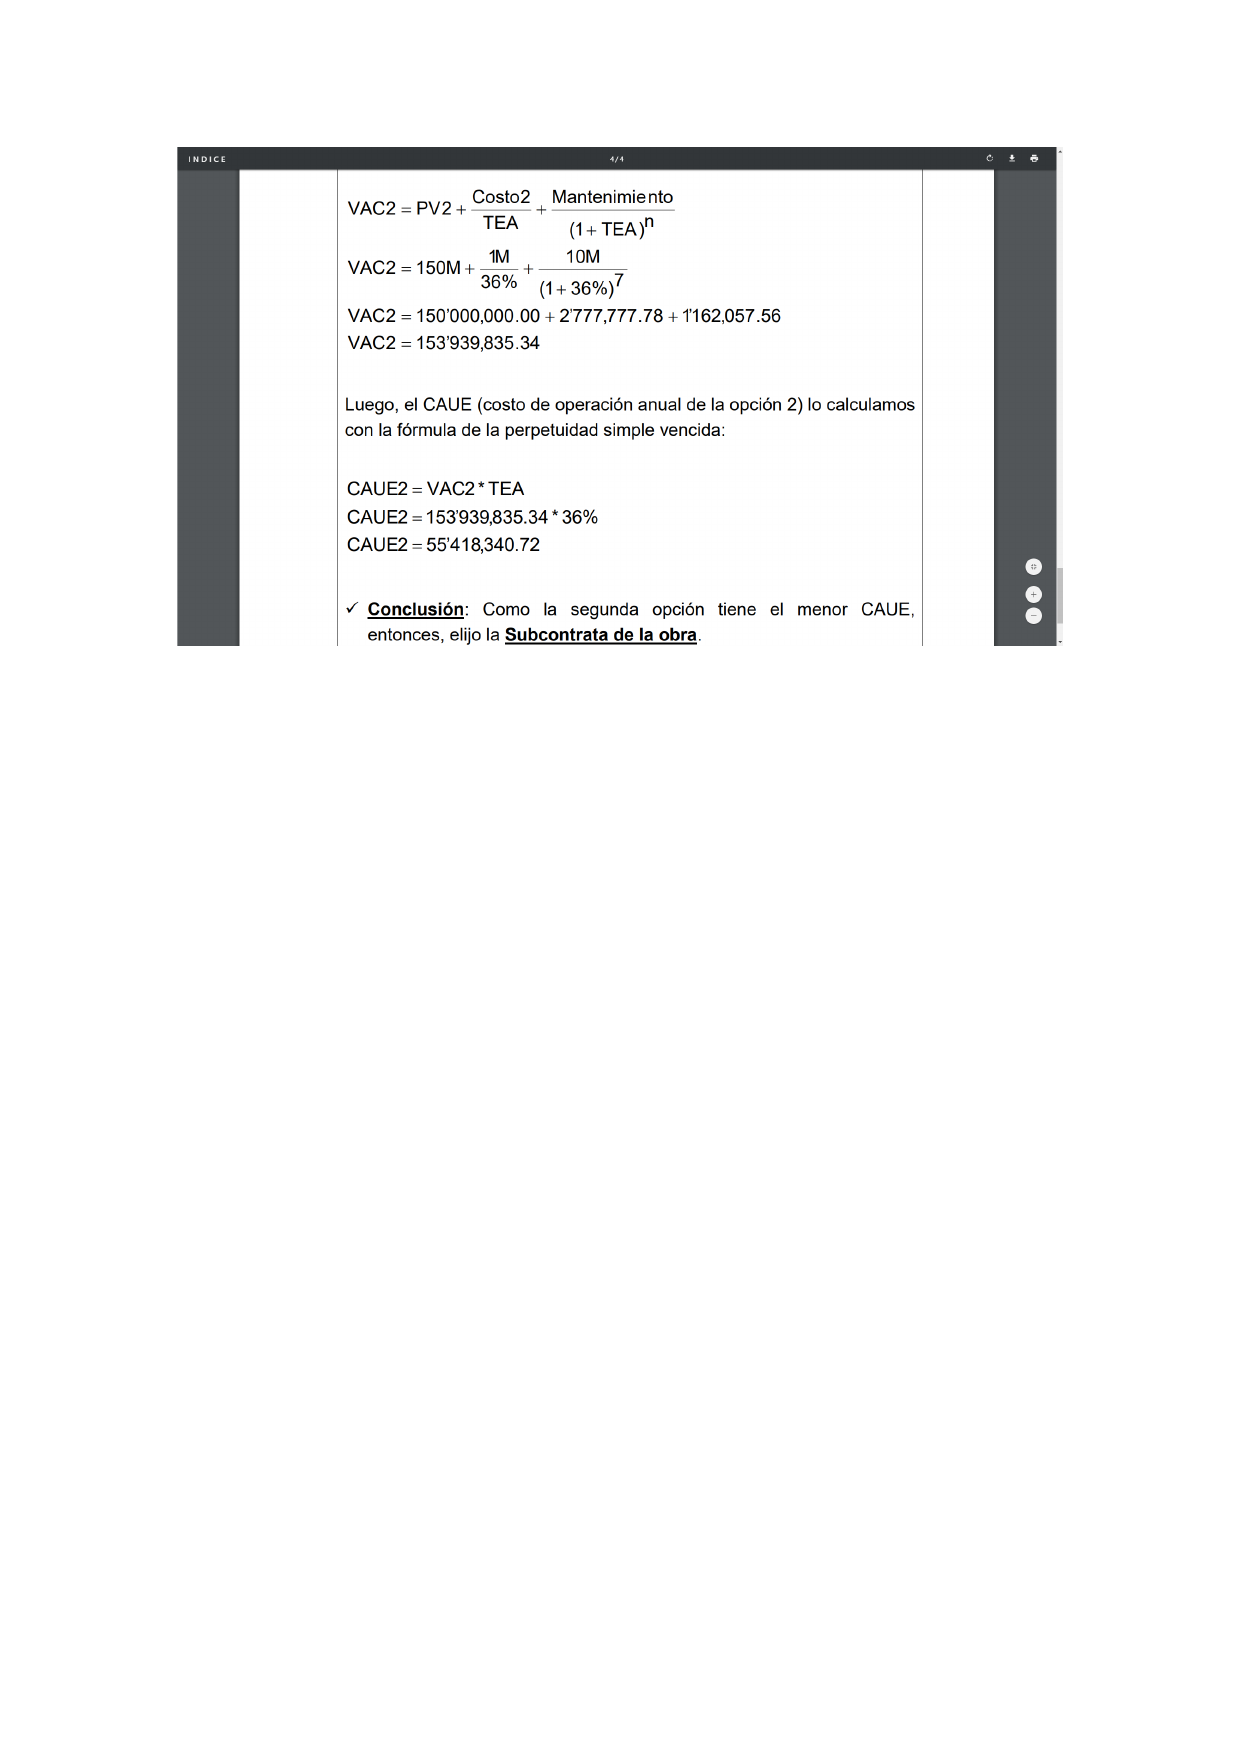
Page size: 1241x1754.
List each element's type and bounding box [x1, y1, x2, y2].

picture [177, 147, 1063, 646]
